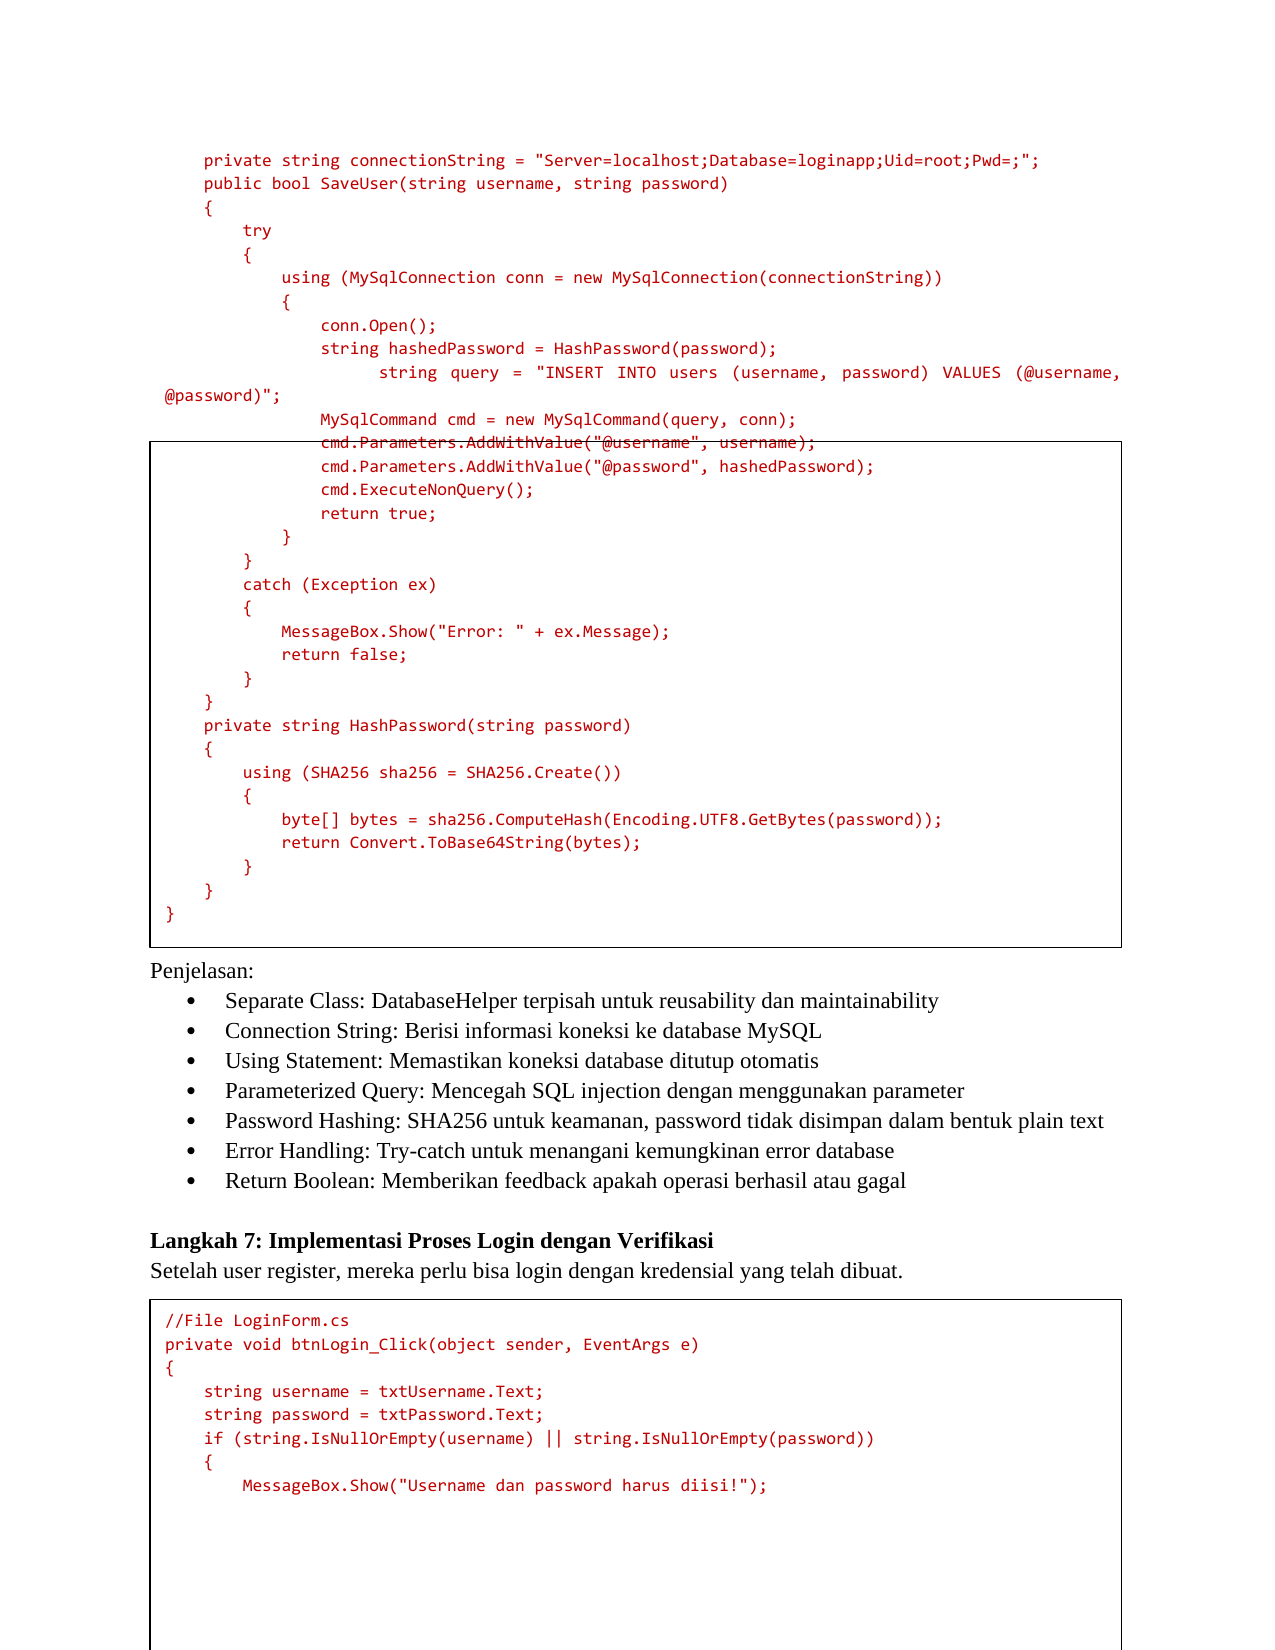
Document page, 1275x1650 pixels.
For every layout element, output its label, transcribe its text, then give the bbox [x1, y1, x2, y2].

text return false; [165, 644, 1121, 665]
text { [165, 738, 1121, 759]
text } [165, 856, 1121, 877]
list Parameterized Query: Mencegah SQL injection dengan menggunakan parameter [187, 1077, 1125, 1103]
text catch (Exception ex) [165, 574, 1121, 594]
text } [165, 880, 1121, 901]
text { [165, 597, 1121, 618]
text cmd.ExecuteNonQuery(); [165, 479, 1121, 500]
text public bool SaveUser(string username, string password) [165, 173, 1125, 194]
text } [165, 550, 1121, 571]
list Connection String: Berisi informasi koneksi ke database MySQL [187, 1017, 1125, 1043]
text { [165, 786, 1121, 806]
text cmd.Parameters.AddWithValue("@password", hashedPassword); [165, 456, 1121, 477]
text MySqlCommand cmd = new MySqlCommand(query, conn); [165, 409, 1125, 430]
list Separate Class: DatabaseHelper terpisah untuk reusability dan maintainability [187, 987, 1125, 1013]
text } [165, 668, 1121, 689]
text MessageBox.Show("Error: " + ex.Message); [165, 621, 1121, 642]
text Setelah user register, mereka perlu bisa login dengan kredensial yang telah dibuat. [150, 1257, 1125, 1283]
text { [165, 244, 1125, 265]
text private void btnLogin_Click(object sender, EventArgs e) [165, 1334, 1121, 1355]
list Using Statement: Memastikan koneksi database ditutup otomatis [187, 1047, 1125, 1073]
text } [165, 691, 1121, 712]
text string query = "INSERT INTO users (username, password) VALUES (@username, @password)"; [165, 362, 1125, 406]
text return Convert.ToBase64String(bytes); [165, 833, 1121, 853]
text MessageBox.Show("Username dan password harus diisi!"); [165, 1475, 1121, 1496]
text byte[] bytes = sha256.ComputeHash(Encoding.UTF8.GetBytes(password)); [165, 809, 1121, 830]
text cmd.Parameters.AddWithValue("@username", username); [165, 432, 1125, 453]
text if (string.IsNullOrEmpty(username) || string.IsNullOrEmpty(password)) [165, 1428, 1121, 1449]
list Error Handling: Try-catch untuk menangani kemungkinan error database [187, 1137, 1125, 1163]
text { [165, 1357, 1121, 1378]
text string hashedPassword = HashPassword(password); [165, 338, 1125, 359]
text conn.Open(); [165, 315, 1125, 336]
text using (SHA256 sha256 = SHA256.Create()) [165, 762, 1121, 783]
text { [165, 1452, 1121, 1472]
text Langkah 7: Implementasi Proses Login dengan Verifikasi [150, 1227, 1125, 1253]
text private string connectionString = "Server=localhost;Database=loginapp;Uid=root;Pwd=;"; [165, 150, 1125, 171]
text //File LoginForm.cs [165, 1310, 1121, 1331]
text { [165, 291, 1125, 312]
text } [165, 527, 1121, 547]
text Penjelasan: [150, 957, 1125, 983]
text string username = txtUsername.Text; [165, 1381, 1121, 1402]
text private string HashPassword(string password) [165, 715, 1121, 736]
text try [165, 221, 1125, 241]
text return true; [165, 503, 1121, 524]
list Return Boolean: Memberikan feedback apakah operasi berhasil atau gagal [187, 1167, 1125, 1193]
text using (MySqlConnection conn = new MySqlConnection(connectionString)) [165, 268, 1125, 288]
text } [165, 903, 1121, 924]
text string password = txtPassword.Text; [165, 1404, 1121, 1425]
text { [165, 197, 1125, 218]
list Password Hashing: SHA256 untuk keamanan, password tidak disimpan dalam bentuk plain text [187, 1107, 1125, 1133]
